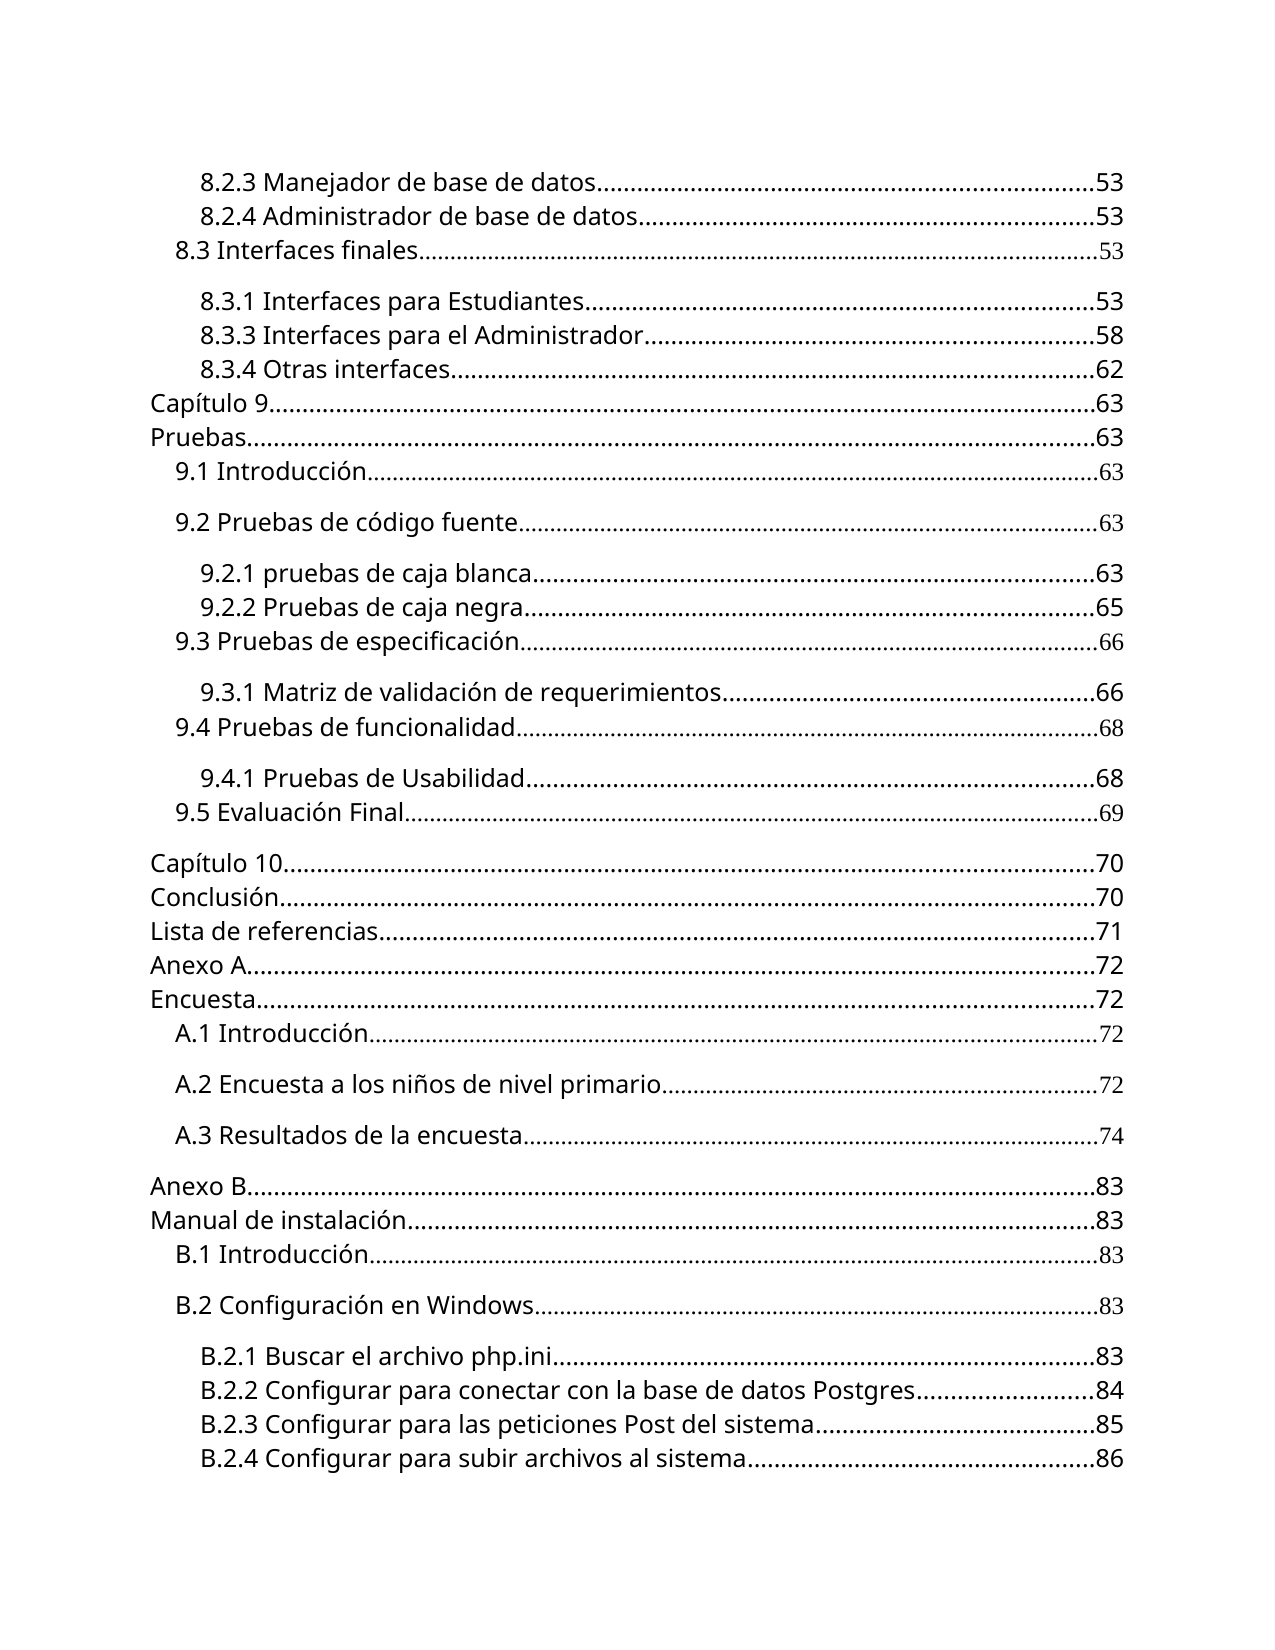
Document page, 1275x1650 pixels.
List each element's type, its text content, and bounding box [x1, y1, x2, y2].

text Anexo A 72 [150, 947, 1125, 982]
text 8.2.3 Manejador de base de datos 53 [200, 164, 1125, 198]
text Encuesta 72 [150, 982, 1125, 1016]
text A.1 Introducción 72 [175, 1016, 1125, 1050]
text 8.3 Interfaces finales 53 [175, 232, 1125, 267]
text A.2 Encuesta a los niños de nivel primario 72 [175, 1067, 1125, 1101]
text 9.5 Evaluación Final 69 [175, 794, 1125, 828]
text 9.2.2 Pruebas de caja negra 65 [200, 590, 1125, 624]
text 9.4 Pruebas de funcionalidad 68 [175, 709, 1125, 743]
text 9.1 Introducción 63 [175, 454, 1125, 488]
text 8.3.3 Interfaces para el Administrador 58 [200, 318, 1125, 352]
text B.2.1 Buscar el archivo php.ini 83 [200, 1339, 1125, 1373]
text 9.4.1 Pruebas de Usabilidad 68 [200, 760, 1125, 794]
text A.3 Resultados de la encuesta 74 [175, 1118, 1125, 1152]
text B.2 Configuración en Windows 83 [175, 1288, 1125, 1322]
text B.2.3 Configurar para las peticiones Post del sistema 85 [200, 1407, 1125, 1441]
text B.1 Introducción 83 [175, 1237, 1125, 1271]
text 8.2.4 Administrador de base de datos 53 [200, 198, 1125, 232]
text Capítulo 10 70 [150, 845, 1125, 879]
text Capítulo 9 63 [150, 386, 1125, 420]
text Manual de instalación 83 [150, 1203, 1125, 1237]
text 9.2 Pruebas de código fuente 63 [175, 505, 1125, 539]
text 8.3.1 Interfaces para Estudiantes 53 [200, 283, 1125, 318]
text Pruebas 63 [150, 420, 1125, 454]
text B.2.4 Configurar para subir archivos al sistema 86 [200, 1441, 1125, 1475]
text 8.3.4 Otras interfaces 62 [200, 352, 1125, 386]
text Anexo B 83 [150, 1169, 1125, 1203]
text 9.2.1 pruebas de caja blanca 63 [200, 556, 1125, 590]
text 9.3 Pruebas de especificación 66 [175, 624, 1125, 658]
text 9.3.1 Matriz de validación de requerimientos 66 [200, 675, 1125, 709]
text B.2.2 Configurar para conectar con la base de datos Postgres 84 [200, 1373, 1125, 1407]
text Lista de referencias 71 [150, 913, 1125, 947]
text Conclusión 70 [150, 879, 1125, 913]
